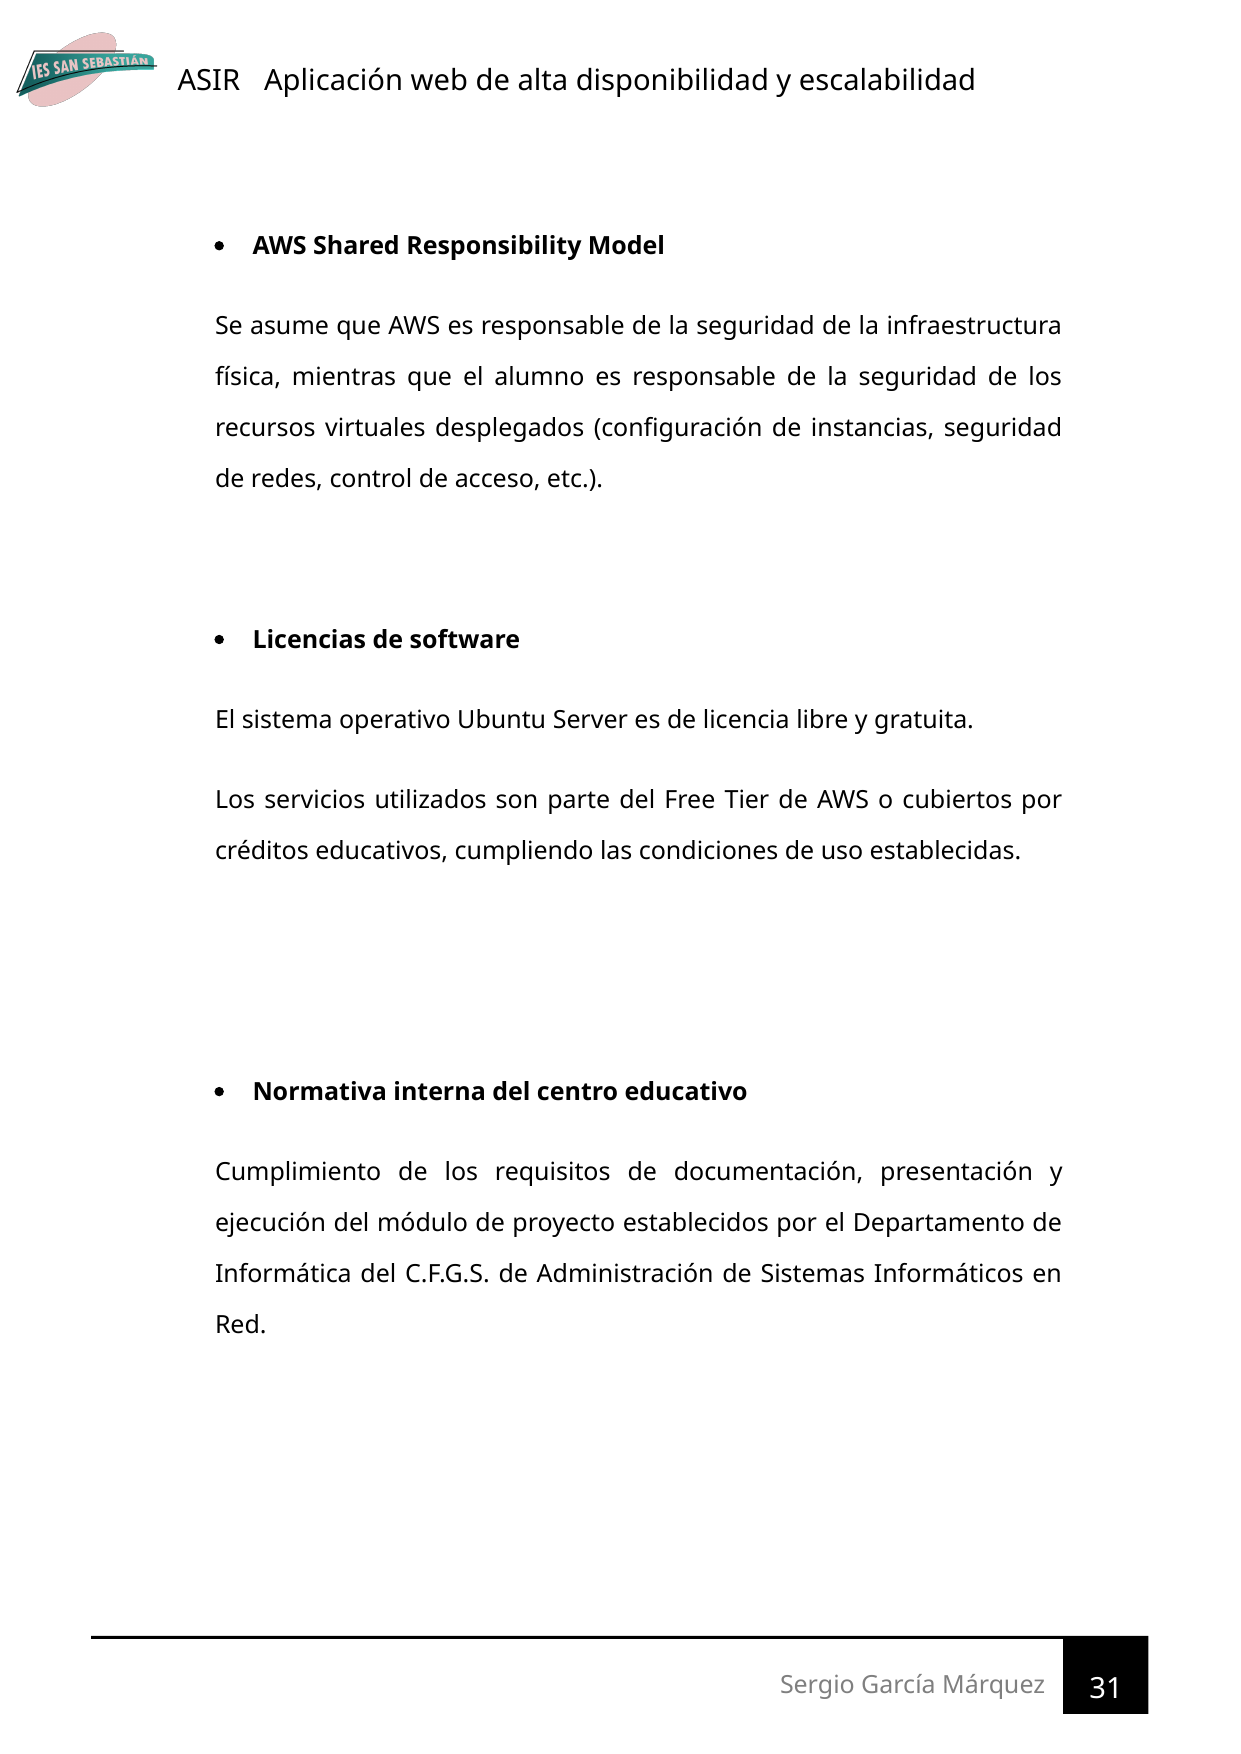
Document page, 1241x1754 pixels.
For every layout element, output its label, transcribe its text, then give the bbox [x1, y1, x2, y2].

picture [14, 32, 159, 107]
text Cumplimiento de los requisitos de documentación, presentación y ejecución del módulo de proyecto establecidos por el Departamento de Informática del C.F.G.S. de Administración de Sistemas Informáticos en Red. [215, 1154, 1063, 1341]
text Se asume que AWS es responsable de la seguridad de la infraestructura física, mientras que el alumno es responsable de la seguridad de los recursos virtuales desplegados (configuración de instancias, seguridad de redes, control de acceso, etc.). [215, 308, 1063, 495]
text Los servicios utilizados son parte del Free Tier de AWS o cubiertos por créditos educativos, cumpliendo las condiciones de uso establecidas. [215, 782, 1063, 867]
list Licencias de software [215, 622, 1063, 656]
list Normativa interna del centro educativo [215, 1074, 1063, 1108]
text El sistema operativo Ubuntu Server es de licencia libre y gratuita. [215, 702, 1063, 736]
list AWS Shared Responsibility Model [215, 228, 1063, 262]
